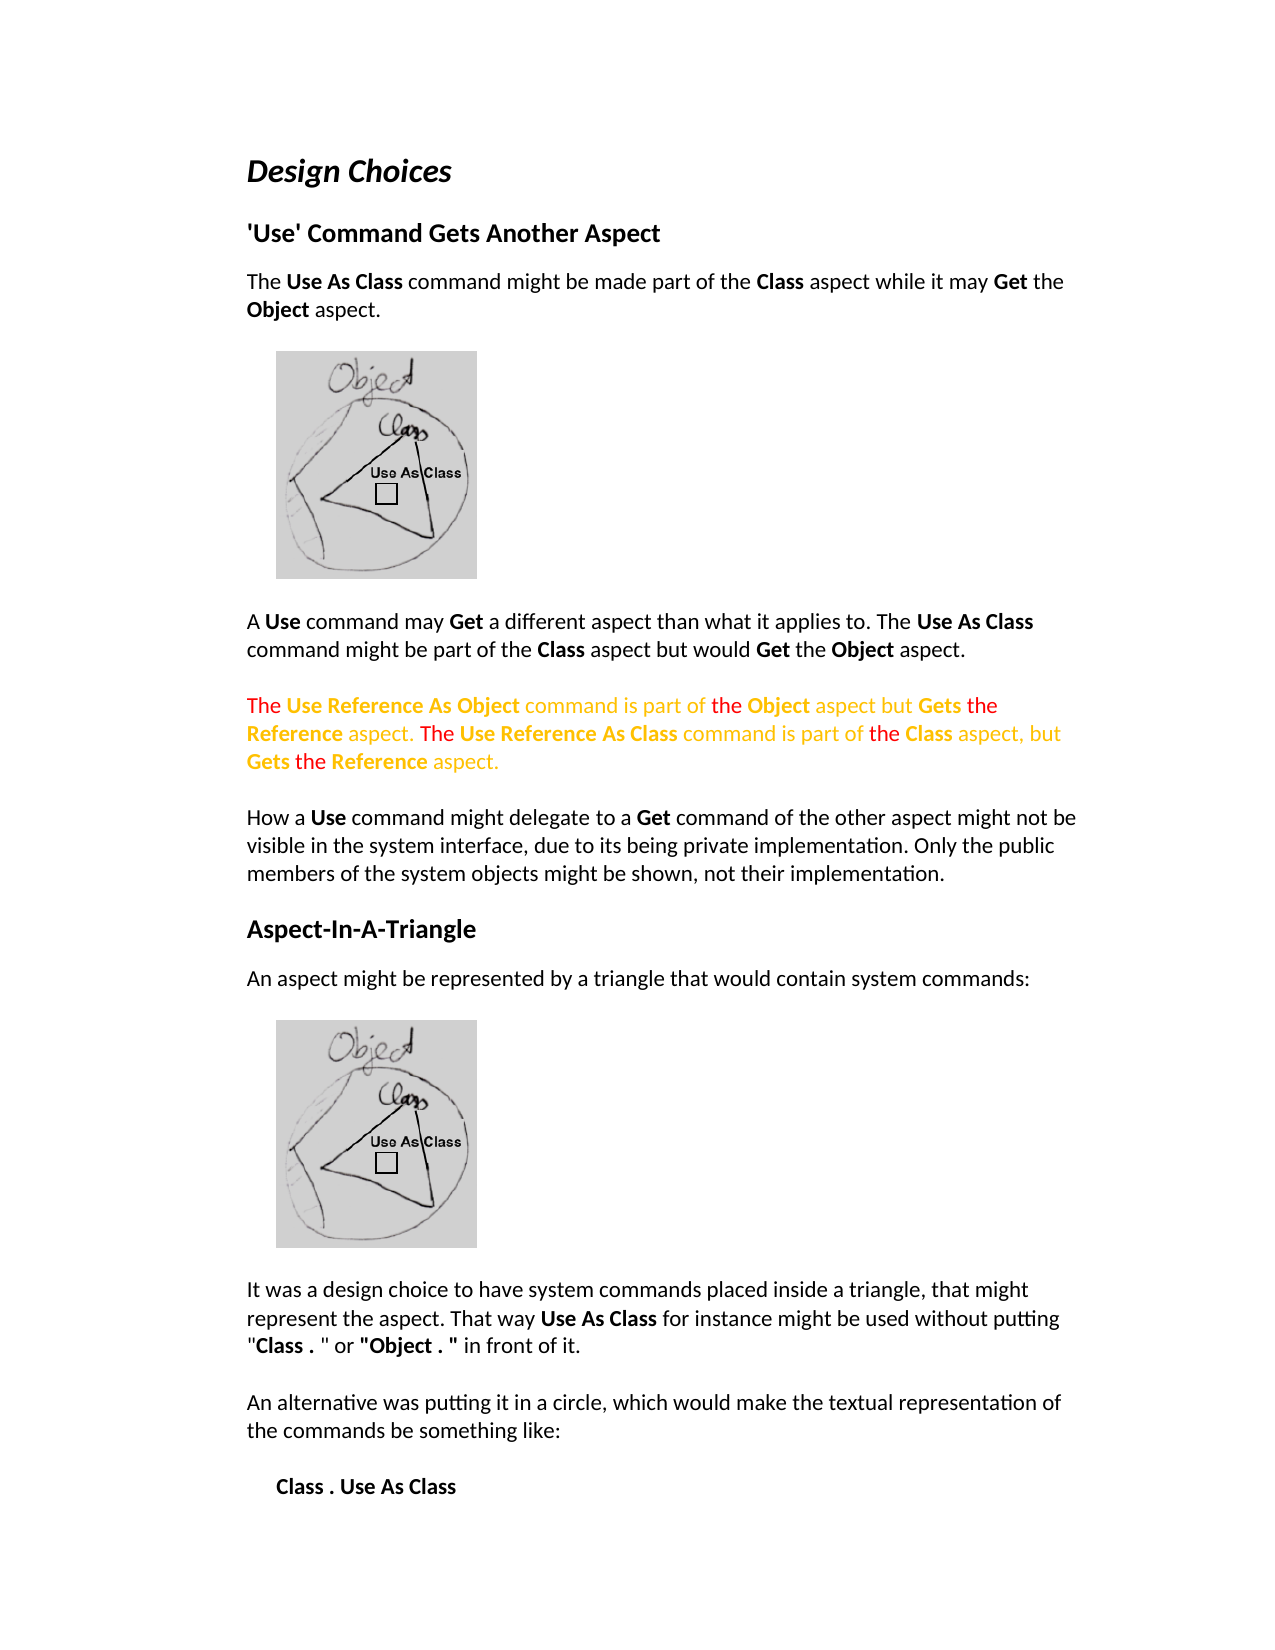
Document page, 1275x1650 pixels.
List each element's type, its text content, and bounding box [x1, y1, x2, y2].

text The Use As Class command might be made part of the Class aspect while it may Get the Object aspect. [247, 267, 1087, 323]
text It was a design choice to have system commands placed inside a triangle, that might represent the aspect. That way Use As Class for instance might be used without putting "Class . " or "Object . " in front of it. [247, 1276, 1087, 1360]
text How a Use command might delegate to a Get command of the other aspect might not be visible in the system interface, due to its being private implementation. Only the public members of the system objects might be shown, not their implementation. [247, 803, 1087, 887]
picture [276, 1020, 477, 1248]
subtitle 'Use' Command Gets Another Aspect [247, 216, 1087, 249]
text An aspect might be represented by a triangle that would contain system commands: [247, 964, 1087, 992]
subtitle Aspect-In-A-Triangle [247, 912, 1087, 945]
text An alternative was putting it in a circle, which would make the textual representation of the commands be something like: [247, 1388, 1087, 1444]
text Class . Use As Class [276, 1472, 1087, 1500]
subtitle Design Choices [247, 150, 1087, 191]
text The Use Reference As Object command is part of the Object aspect but Gets the Reference aspect. The Use Reference As Class command is part of the Class aspect, but Gets the Reference aspect. [247, 691, 1087, 775]
text A Use command may Get a different aspect than what it applies to. The Use As Class command might be part of the Class aspect but would Get the Object aspect. [247, 607, 1087, 663]
picture [276, 351, 477, 579]
